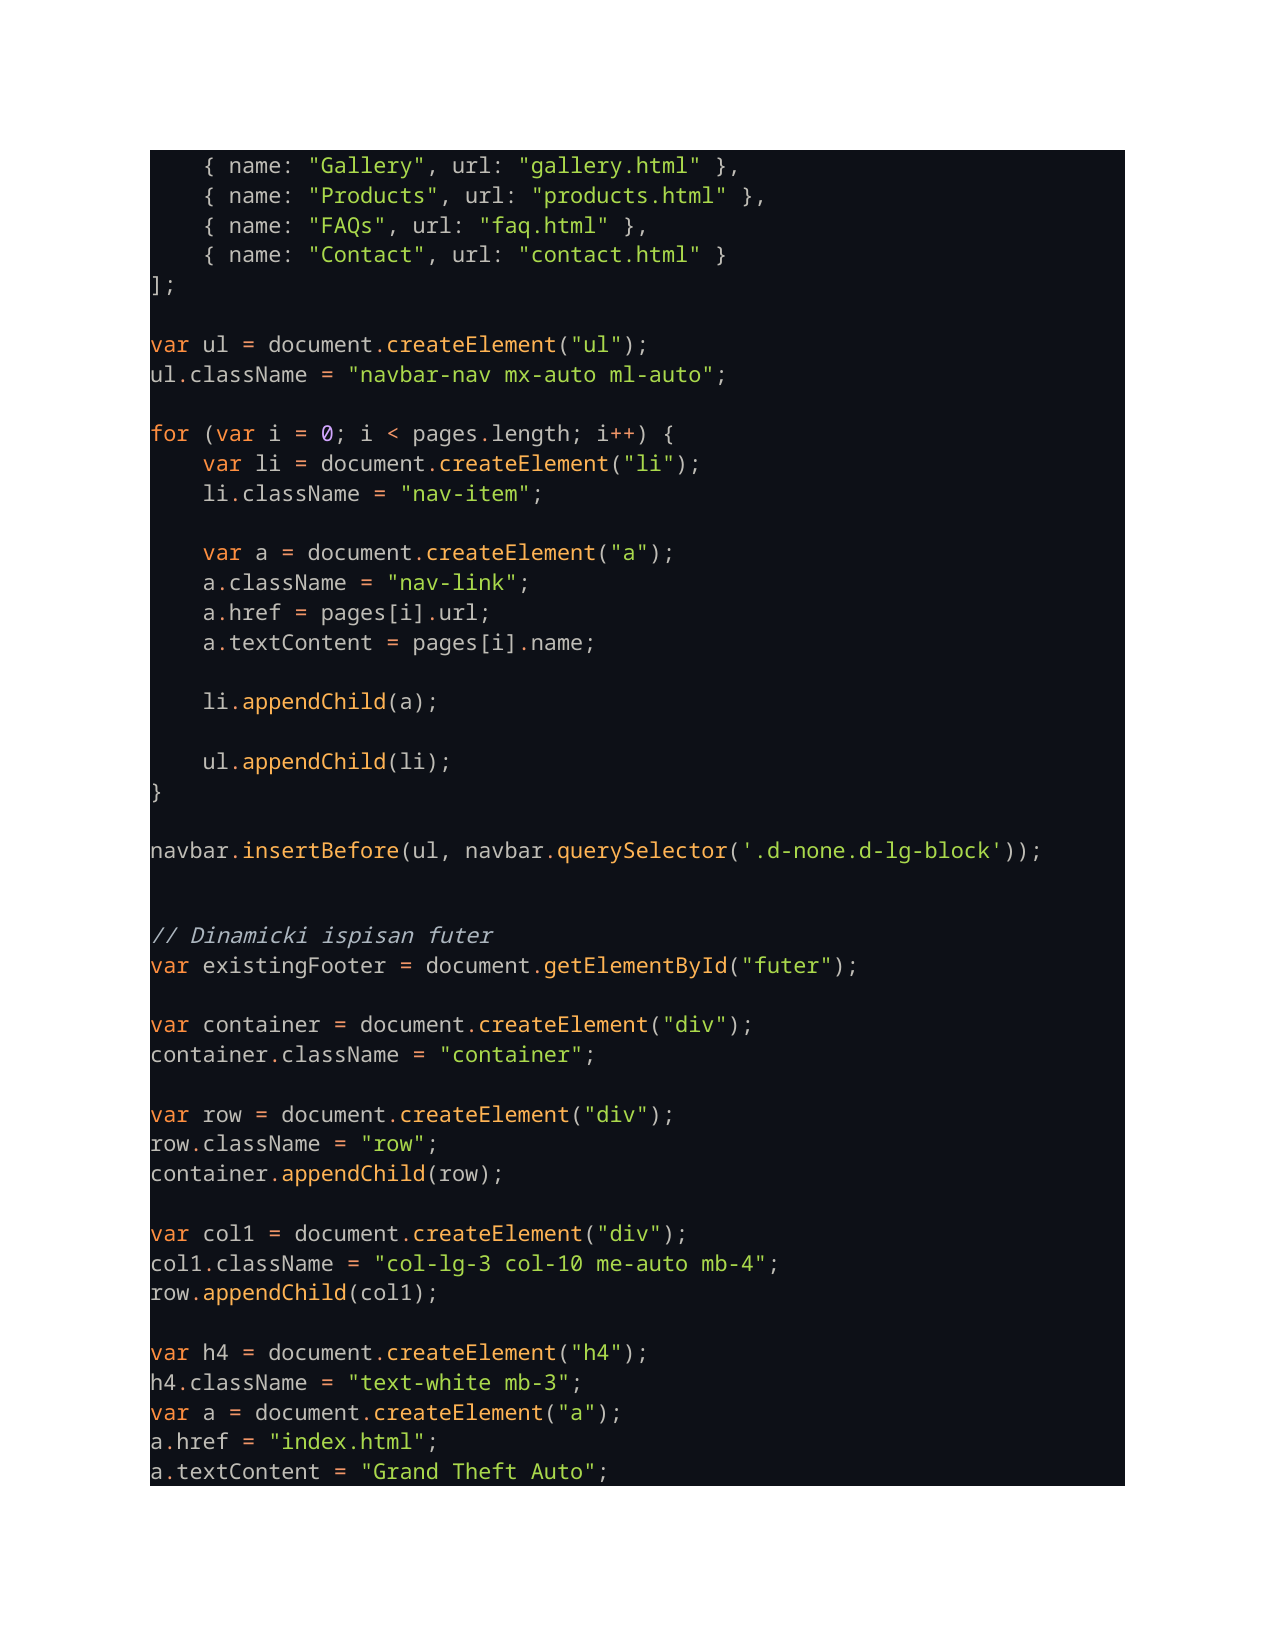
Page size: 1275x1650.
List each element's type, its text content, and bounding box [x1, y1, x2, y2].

text } [150, 776, 1125, 805]
text var ul = document.createElement("ul"); [150, 329, 1125, 358]
text a.textContent = "Grand Theft Auto"; [150, 1456, 1125, 1486]
text row.className = "row"; [150, 1128, 1125, 1158]
text { name: "Contact", url: "contact.html" } [150, 239, 1125, 269]
text li.appendChild(a); [150, 686, 1125, 716]
text navbar.insertBefore(ul, navbar.querySelector('.d-none.d-lg-block')); [150, 835, 1125, 865]
text a.textContent = pages[i].name; [150, 627, 1125, 656]
text container.appendChild(row); [150, 1158, 1125, 1188]
text { name: "Products", url: "products.html" }, [150, 180, 1125, 209]
text ul.appendChild(li); [150, 746, 1125, 776]
text row.appendChild(col1); [150, 1277, 1125, 1307]
text h4.className = "text-white mb-3"; [150, 1367, 1125, 1396]
text { name: "Gallery", url: "gallery.html" }, [150, 150, 1125, 180]
text { name: "FAQs", url: "faq.html" }, [150, 209, 1125, 239]
text a.href = pages[i].url; [150, 597, 1125, 627]
text var a = document.createElement("a"); [150, 537, 1125, 567]
text var container = document.createElement("div"); [150, 1009, 1125, 1039]
text a.href = "index.html"; [150, 1426, 1125, 1456]
text var h4 = document.createElement("h4"); [150, 1337, 1125, 1367]
text col1.className = "col-lg-3 col-10 me-auto mb-4"; [150, 1247, 1125, 1277]
text var a = document.createElement("a"); [150, 1396, 1125, 1426]
text var li = document.createElement("li"); [150, 448, 1125, 478]
text var col1 = document.createElement("div"); [150, 1218, 1125, 1247]
text for (var i = 0; i < pages.length; i++) { [150, 418, 1125, 448]
text ul.className = "navbar-nav mx-auto ml-auto"; [150, 358, 1125, 388]
text ]; [150, 269, 1125, 299]
text a.className = "nav-link"; [150, 567, 1125, 597]
text container.className = "container"; [150, 1039, 1125, 1069]
text // Dinamicki ispisan futer [150, 920, 1125, 949]
text var existingFooter = document.getElementById("futer"); [150, 949, 1125, 979]
text var row = document.createElement("div"); [150, 1098, 1125, 1128]
text li.className = "nav-item"; [150, 478, 1125, 507]
